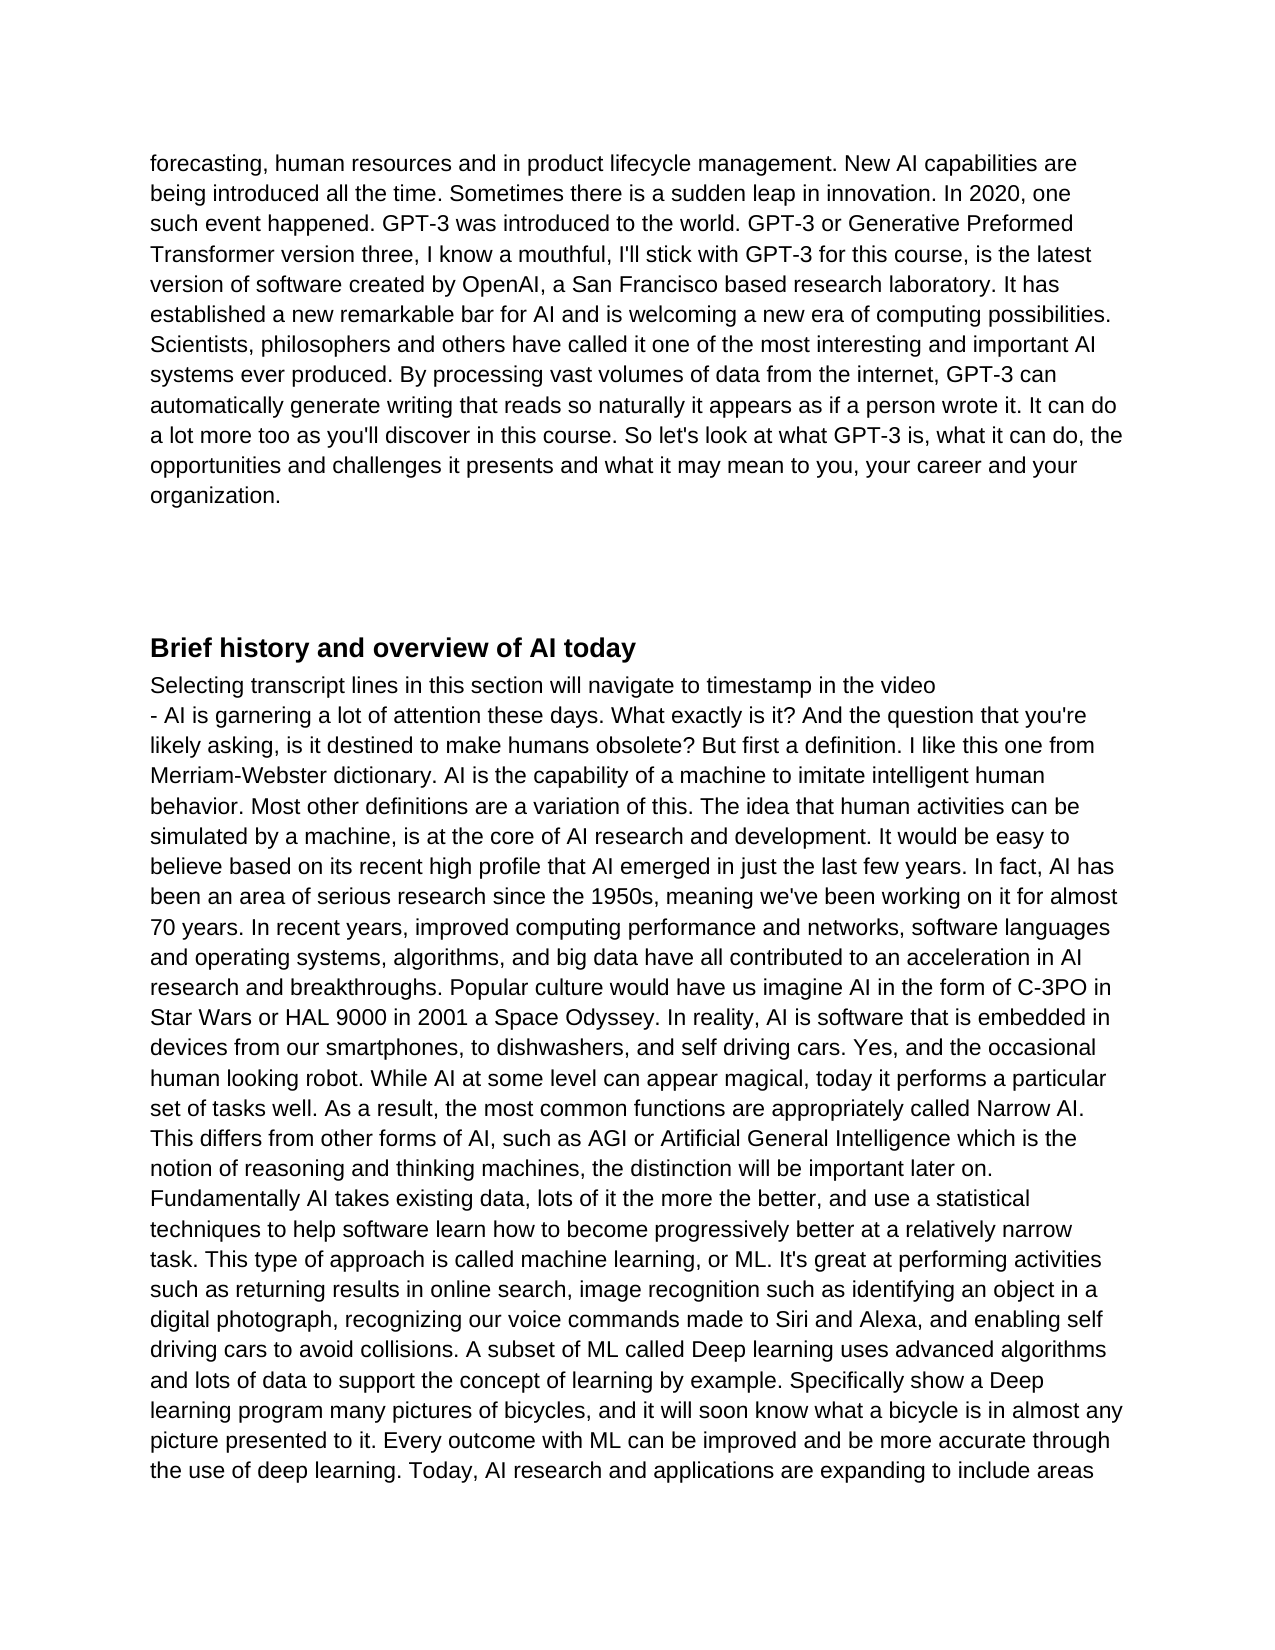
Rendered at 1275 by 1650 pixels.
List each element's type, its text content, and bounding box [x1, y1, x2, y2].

text Selecting transcript lines in this section will navigate to timestamp in the video [150, 672, 1125, 698]
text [150, 150, 1125, 509]
subtitle Brief history and overview of AI today [150, 632, 1125, 663]
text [150, 702, 1125, 1484]
